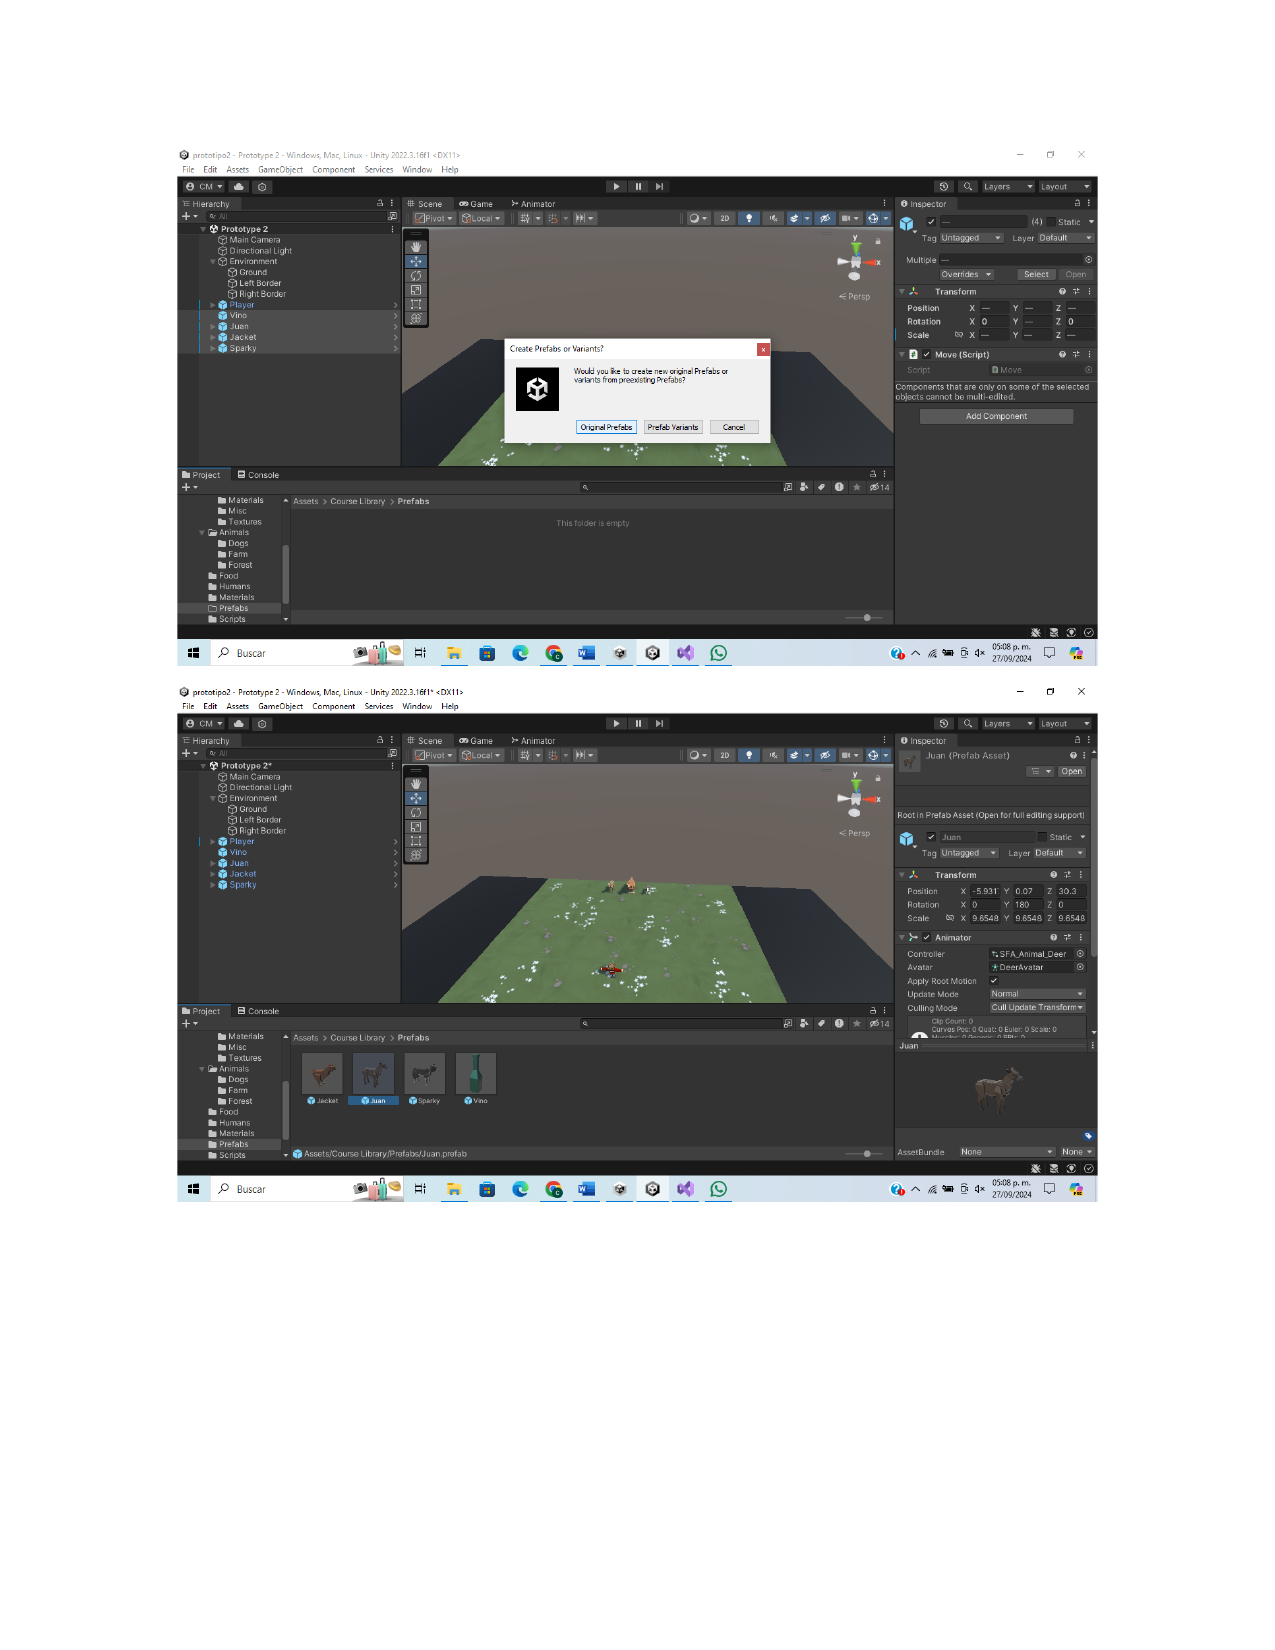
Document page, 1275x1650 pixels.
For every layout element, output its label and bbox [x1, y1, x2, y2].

picture [177, 684, 1098, 1202]
picture [177, 147, 1098, 666]
